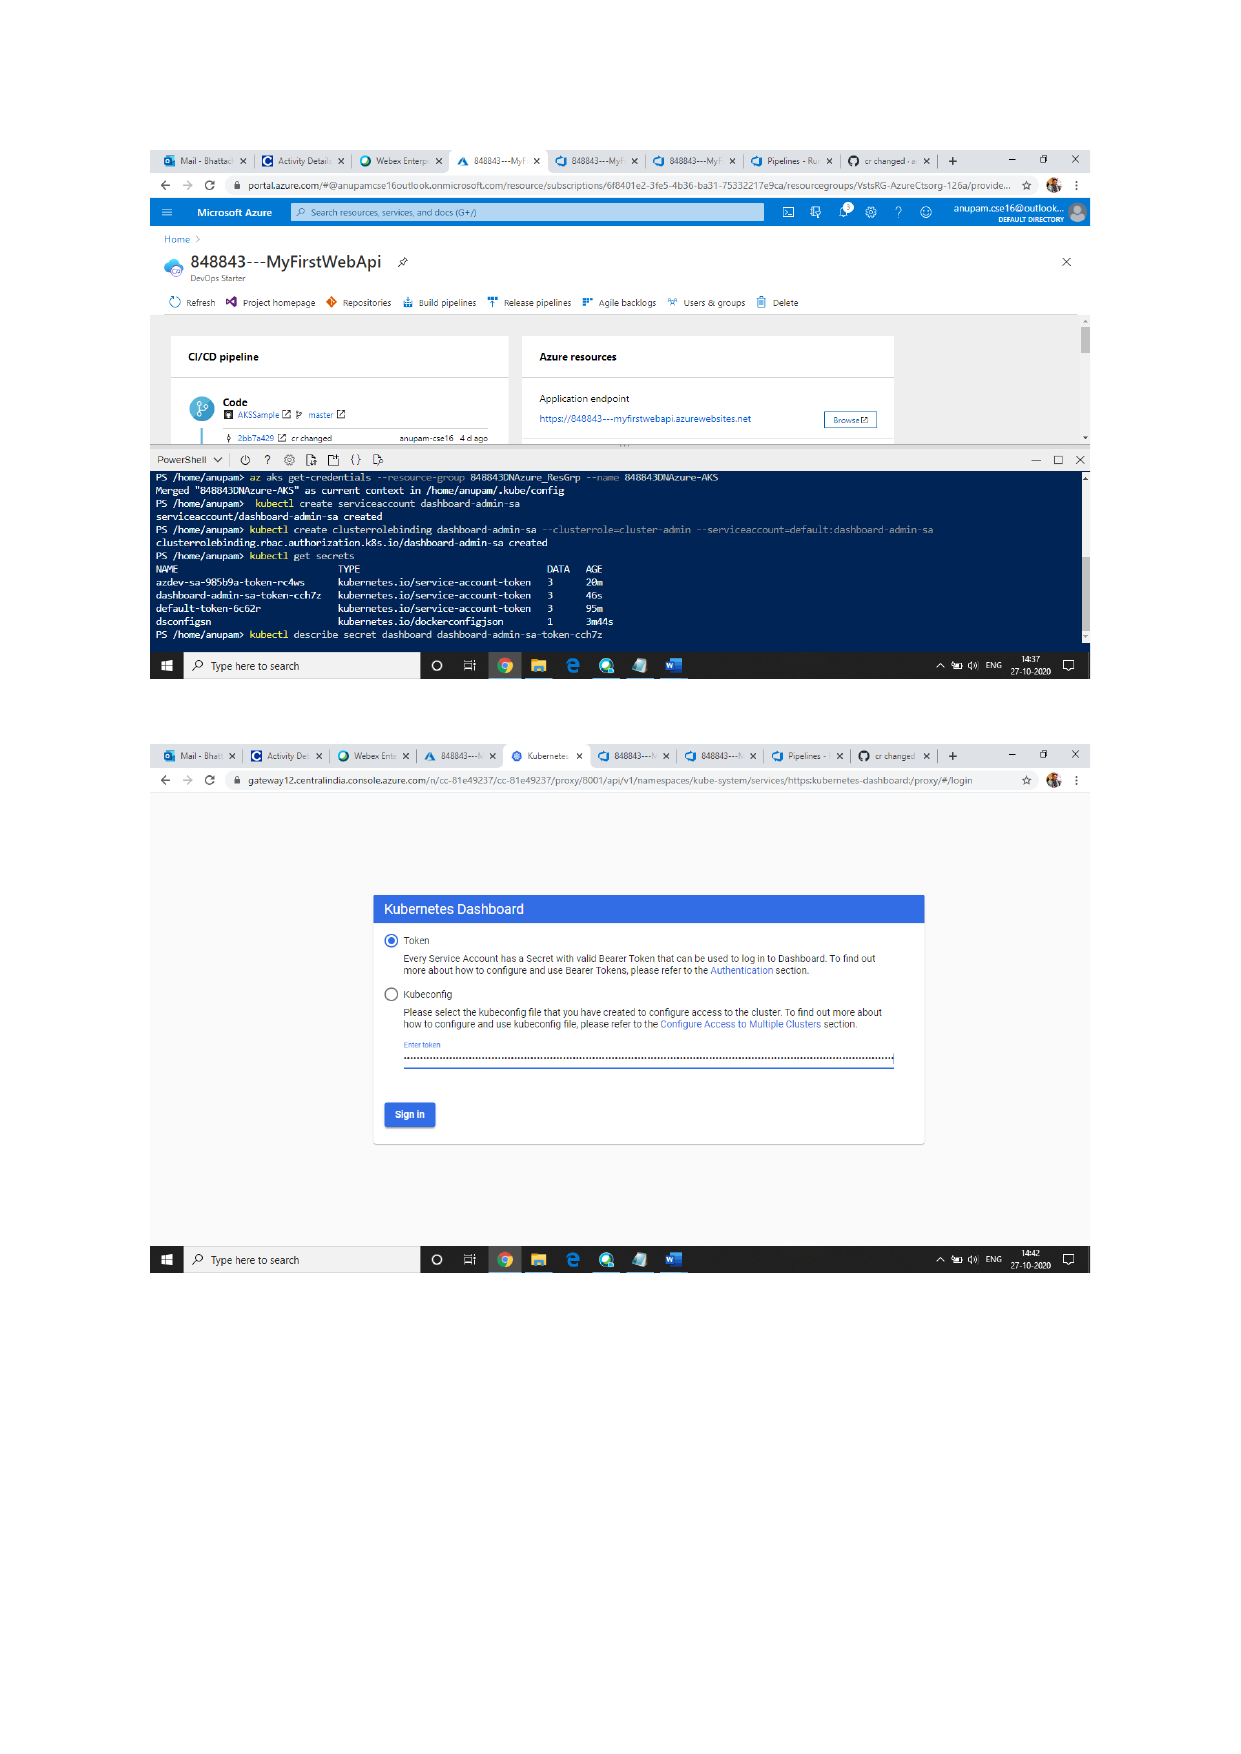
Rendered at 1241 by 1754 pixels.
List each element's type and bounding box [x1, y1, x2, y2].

picture [150, 150, 1091, 679]
picture [150, 744, 1091, 1273]
